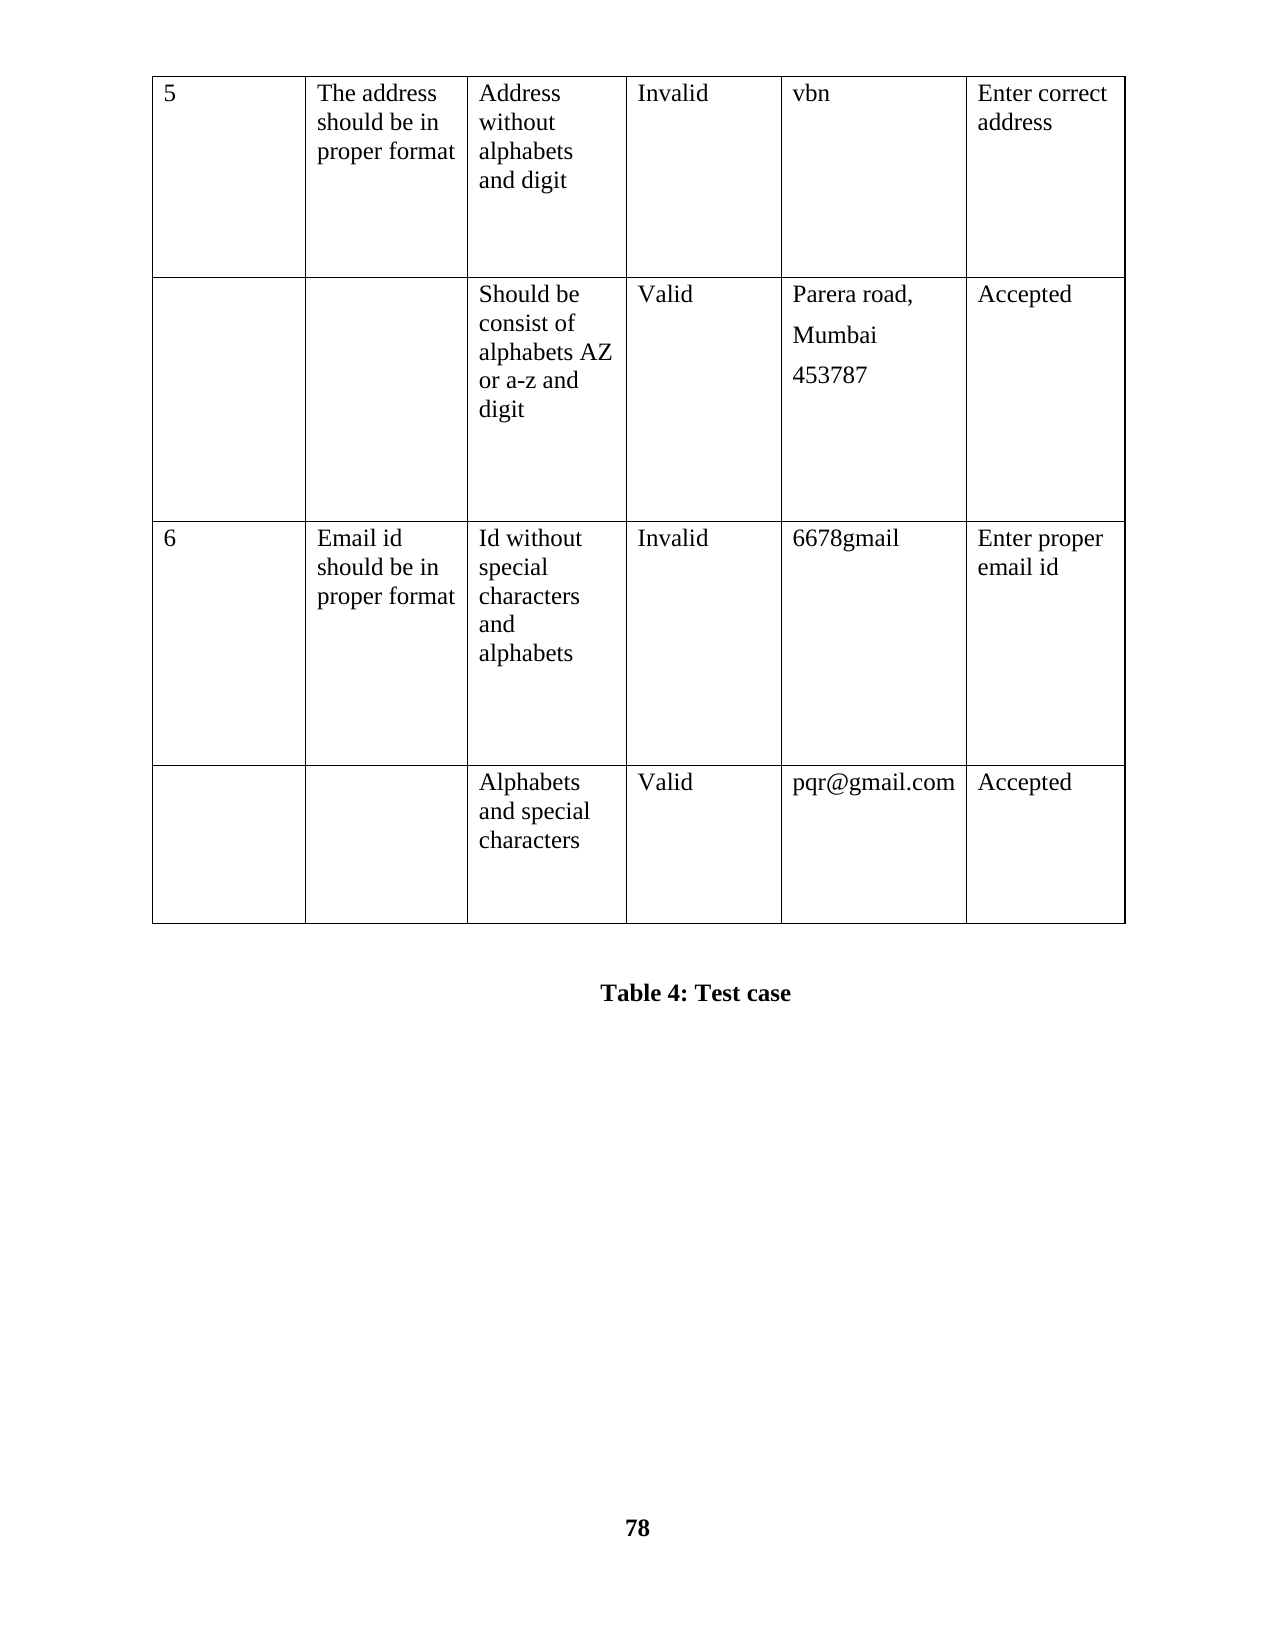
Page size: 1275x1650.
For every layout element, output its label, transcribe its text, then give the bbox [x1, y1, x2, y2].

table_cell Accepted [967, 278, 1124, 521]
table_cell 5 [153, 77, 305, 277]
table_cell Enter correct address [967, 77, 1124, 277]
table_cell vbn [782, 77, 966, 277]
table_cell 6678gmail [782, 522, 966, 765]
table_cell [306, 766, 467, 923]
table_cell Invalid [627, 522, 781, 765]
table_cell Should be consist of alphabets AZ or a-z and digit [468, 278, 626, 521]
table_cell Address without alphabets and digit [468, 77, 626, 277]
table_cell [153, 766, 305, 923]
table_cell [153, 278, 305, 521]
table_cell Accepted [967, 766, 1124, 923]
table_cell pqr@gmail.com [782, 766, 966, 923]
table_cell The address should be in proper format [306, 77, 467, 277]
table_cell Enter proper email id [967, 522, 1124, 765]
table_cell [306, 278, 467, 521]
table_cell Parera road, Mumbai 453787 [782, 278, 966, 521]
table_cell Valid [627, 766, 781, 923]
table_cell Email id should be in proper format [306, 522, 467, 765]
table_cell Invalid [627, 77, 781, 277]
table_cell Valid [627, 278, 781, 521]
table_cell 6 [153, 522, 305, 765]
table_cell Alphabets and special characters [468, 766, 626, 923]
table_cell Id without special characters and alphabets [468, 522, 626, 765]
text Table 4: Test case [112, 978, 1198, 1007]
